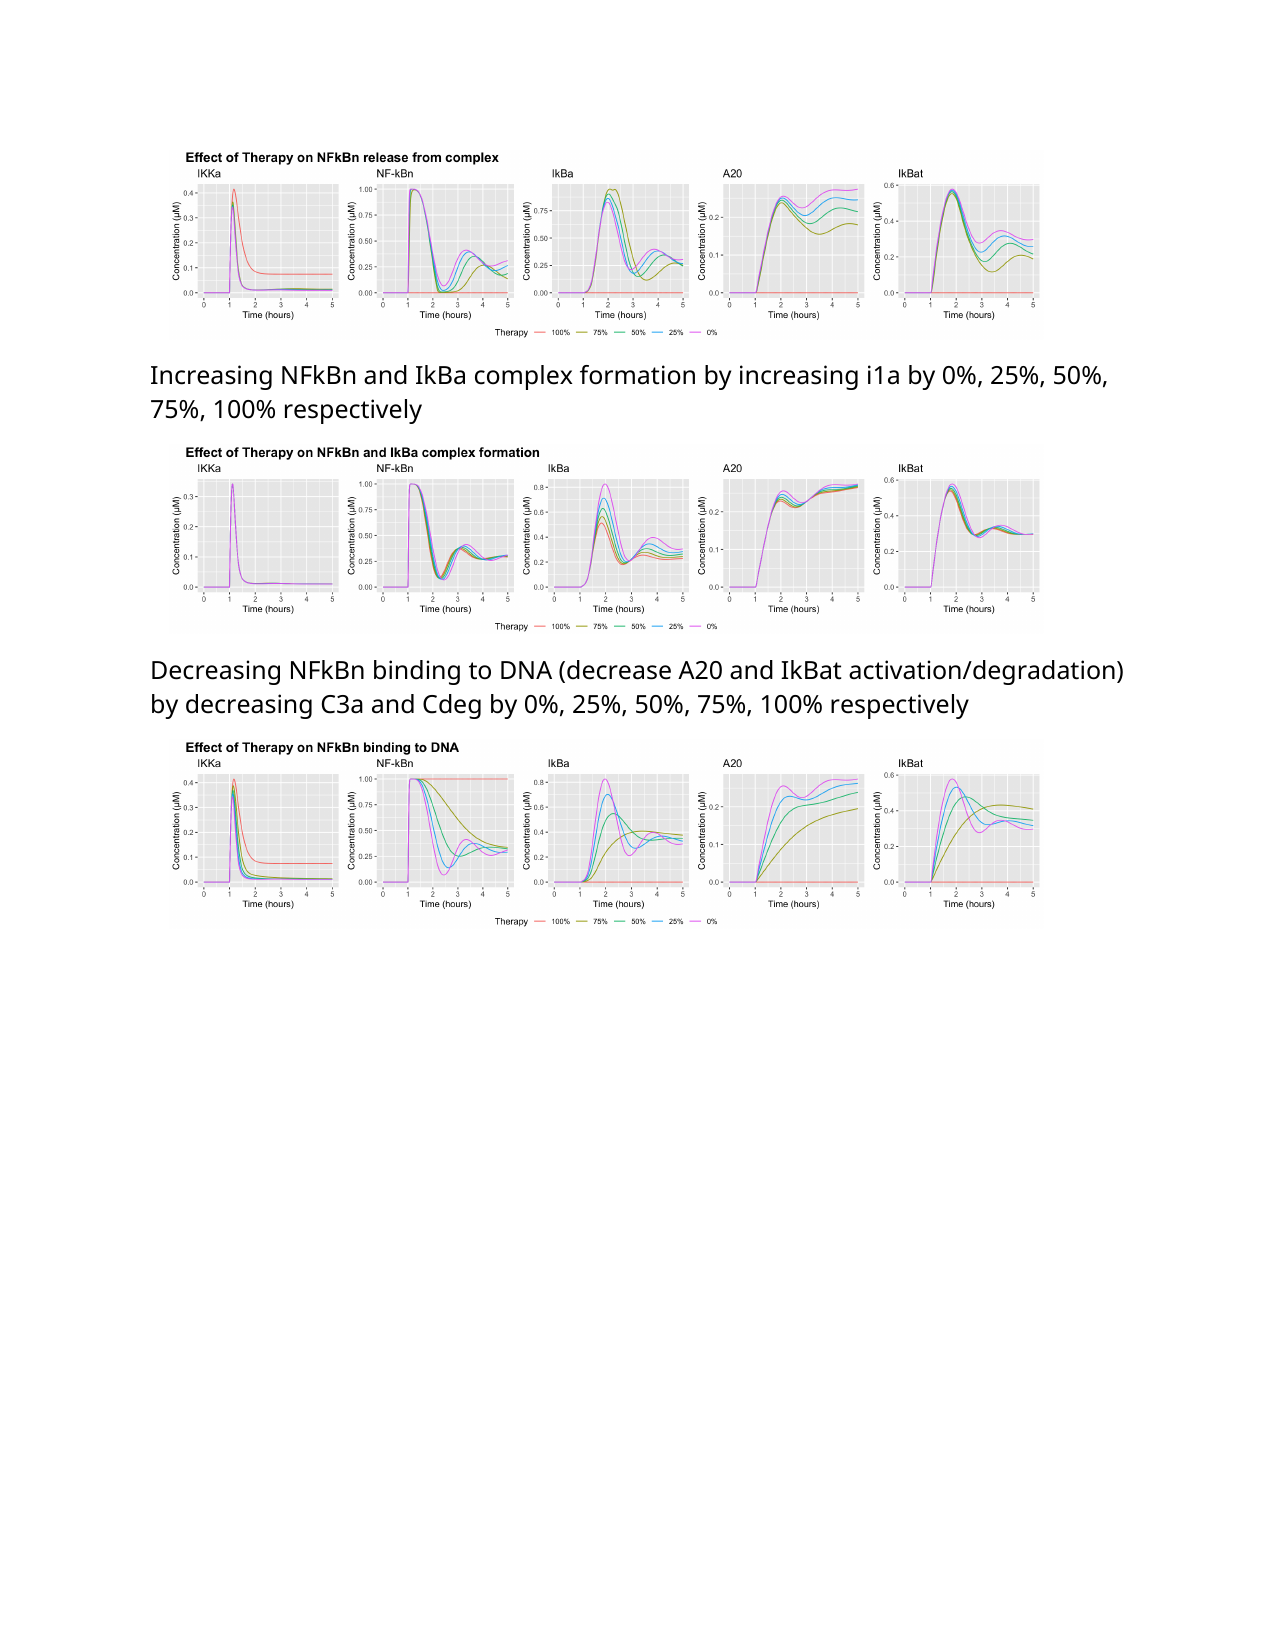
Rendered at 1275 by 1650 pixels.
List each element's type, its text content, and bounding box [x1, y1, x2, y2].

text Increasing NFkBn and IkBa complex formation by increasing i1a by 0%, 25%, 50%, 75%, 100% respectively [150, 358, 1125, 426]
picture [168, 444, 1044, 634]
picture [168, 150, 1044, 340]
text Decreasing NFkBn binding to DNA (decrease A20 and IkBat activation/degradation) by decreasing C3a and Cdeg by 0%, 25%, 50%, 75%, 100% respectively [150, 653, 1125, 721]
picture [168, 739, 1044, 929]
